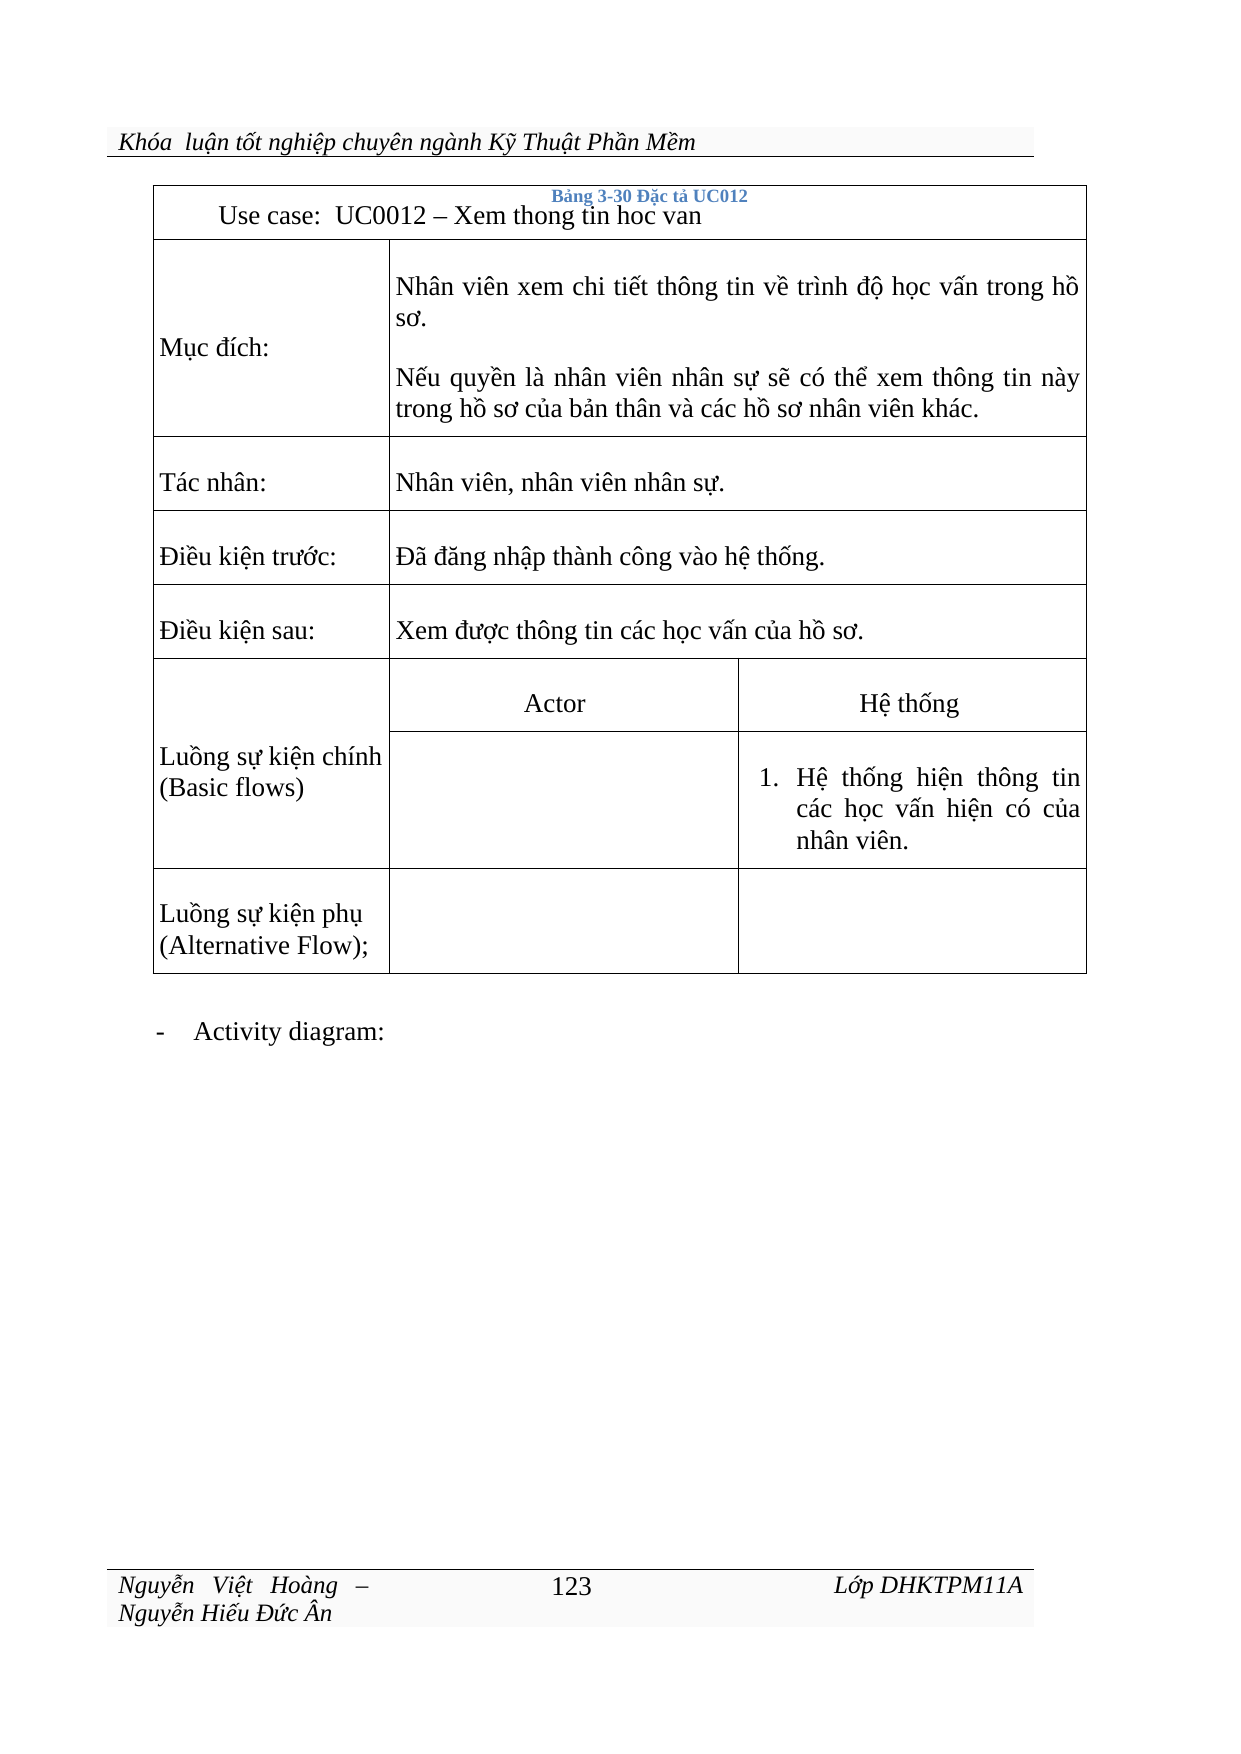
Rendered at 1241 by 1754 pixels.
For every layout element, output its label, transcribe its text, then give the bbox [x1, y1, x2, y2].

table_cell Tác nhân: [154, 437, 389, 510]
table_cell [390, 869, 738, 972]
table_cell Đã đăng nhập thành công vào hệ thống. [390, 511, 1086, 583]
table_cell Luồng sự kiện chính (Basic flows) [154, 659, 389, 867]
table_cell Nhân viên xem chi tiết thông tin về trình độ học vấn trong hồ sơ. Nếu quyền là nhân viên nhân sự sẽ có thể xem thông tin này trong hồ sơ của bản thân và các hồ sơ nhân viên khác. [390, 240, 1086, 436]
table_cell Hệ thống hiện thông tin các học vấn hiện có của nhân viên. [739, 732, 1086, 867]
table_cell [390, 732, 738, 867]
table_cell [739, 869, 1086, 972]
table_cell Xem được thông tin các học vấn của hồ sơ. [390, 585, 1086, 657]
list Activity diagram: [156, 238, 1122, 1046]
table_header Use case: UC0012 – Xem thong tin hoc van [154, 186, 1086, 239]
table_cell Điều kiện trước: [154, 511, 389, 583]
table_cell Nhân viên, nhân viên nhân sự. [390, 437, 1086, 510]
table_cell Điều kiện sau: [154, 585, 389, 657]
table_cell Actor [390, 659, 738, 731]
table_cell Mục đích: [154, 240, 389, 436]
table_cell Hệ thống [739, 659, 1086, 731]
table_cell Luồng sự kiện phụ (Alternative Flow); [154, 869, 389, 972]
